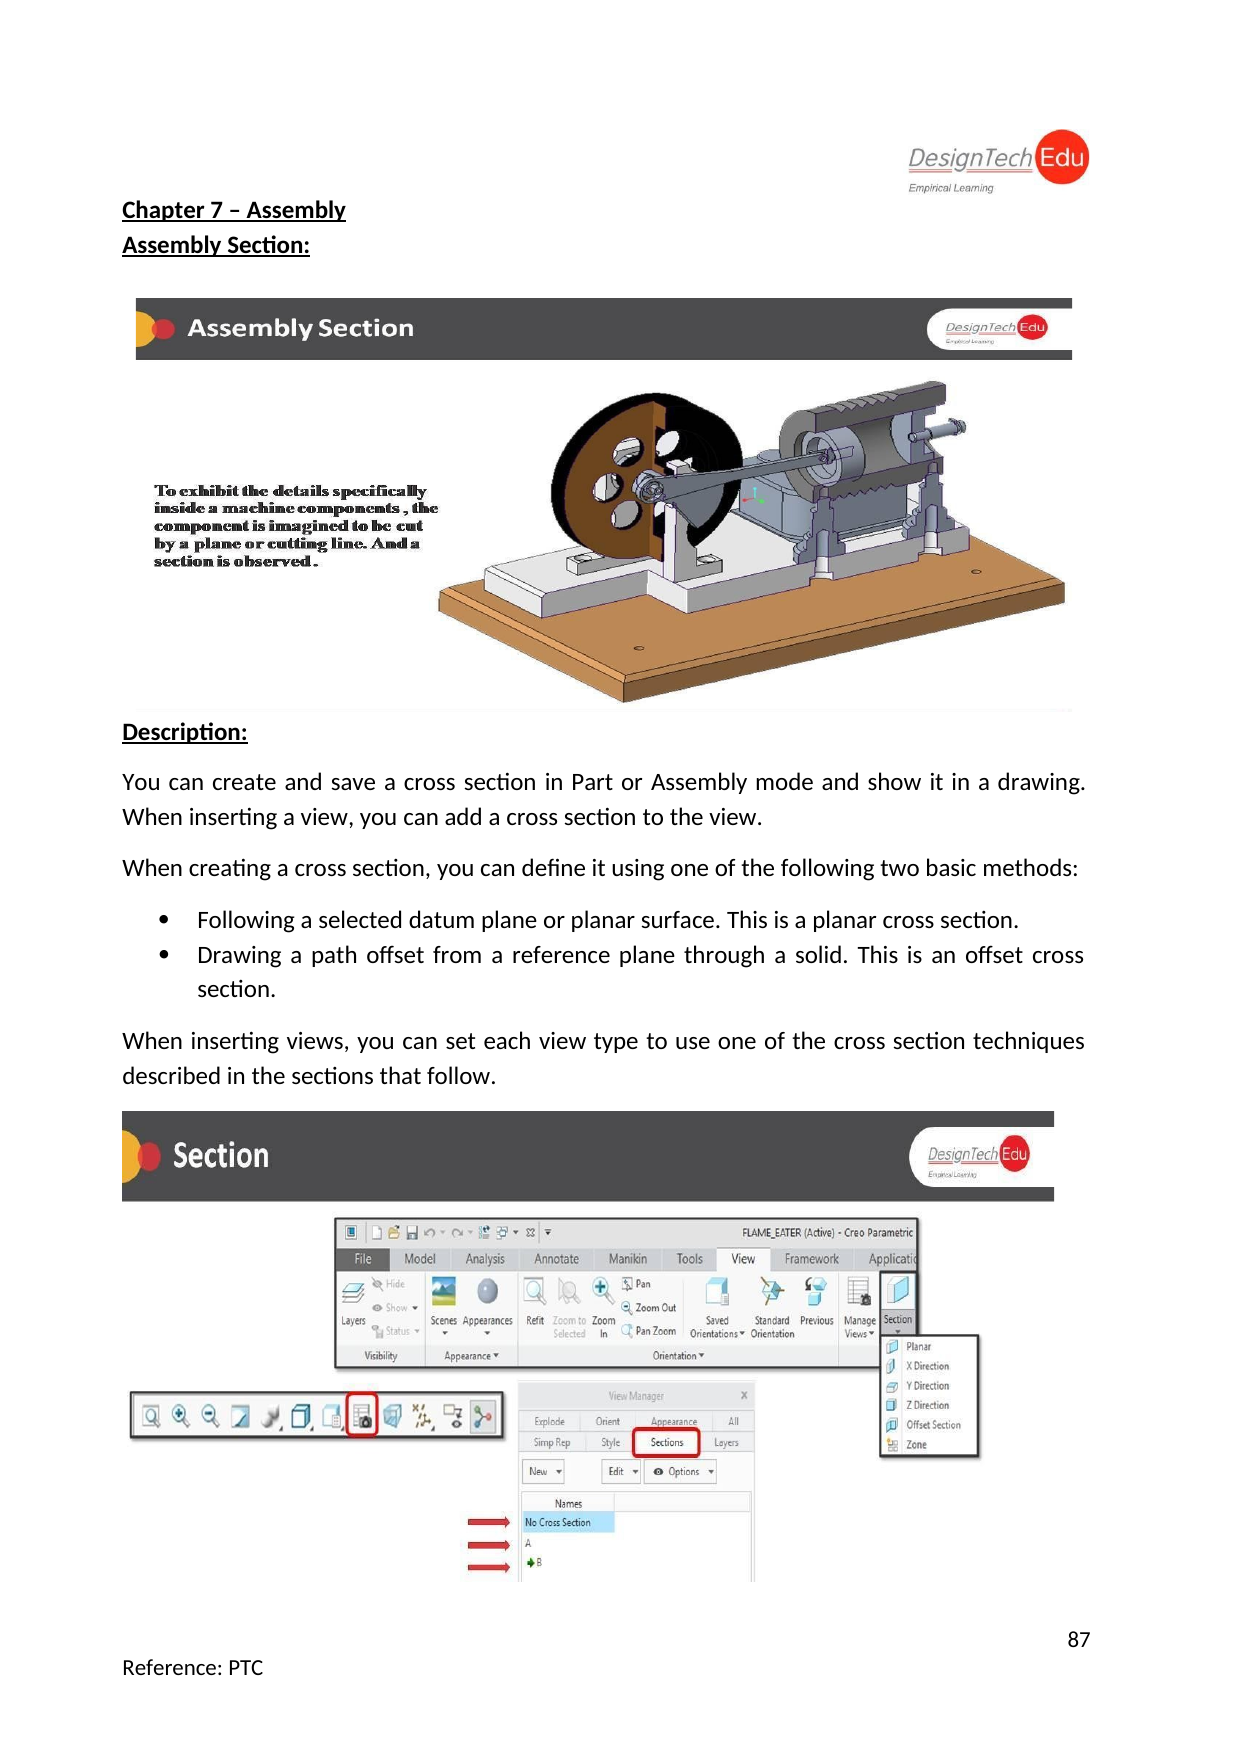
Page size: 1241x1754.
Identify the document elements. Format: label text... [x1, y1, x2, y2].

picture [902, 129, 1090, 195]
picture [135, 298, 1073, 712]
list Drawing a path offset from a reference plane through a solid. This is an offset cross section. [159, 939, 1090, 1004]
list Following a selected datum plane or planar surface. This is a planar cross section. [159, 904, 1167, 934]
text When inserting views, you can set each view type to use one of the cross section techniques described in the sections that follow. [122, 1025, 1167, 1091]
text When creating a cross section, you can define it using one of the following two basic methods: [122, 852, 1167, 883]
picture [122, 1111, 1055, 1582]
subtitle Chapter 7 – Assembly Assembly Section: [122, 194, 348, 260]
text You can create and save a cross section in Part or Assembly mode and show it in a drawing. When inserting a view, you can add a cross section to the view. [122, 766, 1105, 831]
